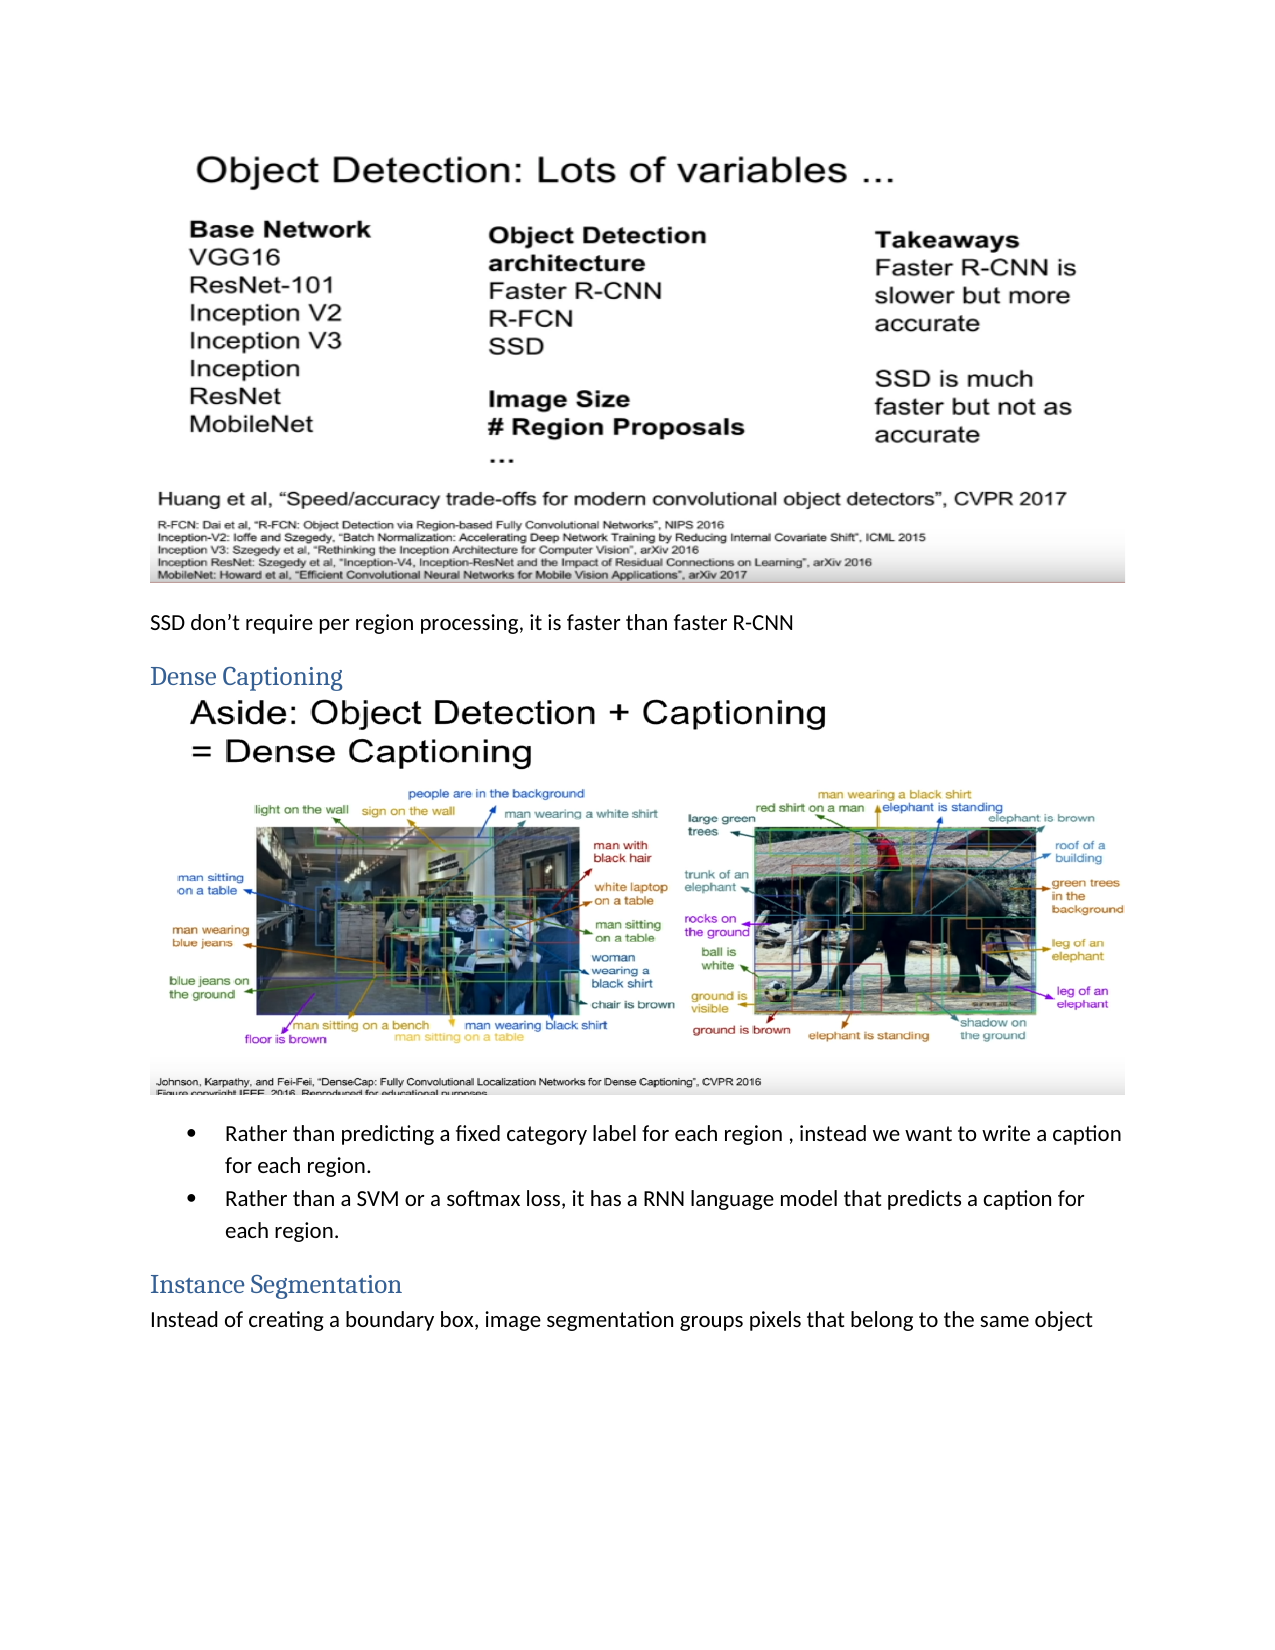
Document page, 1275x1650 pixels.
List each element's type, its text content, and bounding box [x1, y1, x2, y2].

subtitle Instance Segmentation [150, 1269, 1125, 1300]
picture [150, 150, 1125, 583]
list Rather than predicting a fixed category label for each region , instead we want to write a caption for each region. [187, 1119, 1125, 1179]
list Rather than a SVM or a softmax loss, it has a RNN language model that predicts a caption for each region. [187, 1184, 1125, 1244]
picture [150, 696, 1125, 1095]
text SSD don’t require per region processing, it is faster than faster R-CNN [150, 608, 1125, 636]
text Instead of creating a boundary box, image segmentation groups pixels that belong to the same object [150, 1305, 1125, 1333]
subtitle Dense Captioning [150, 661, 1125, 692]
